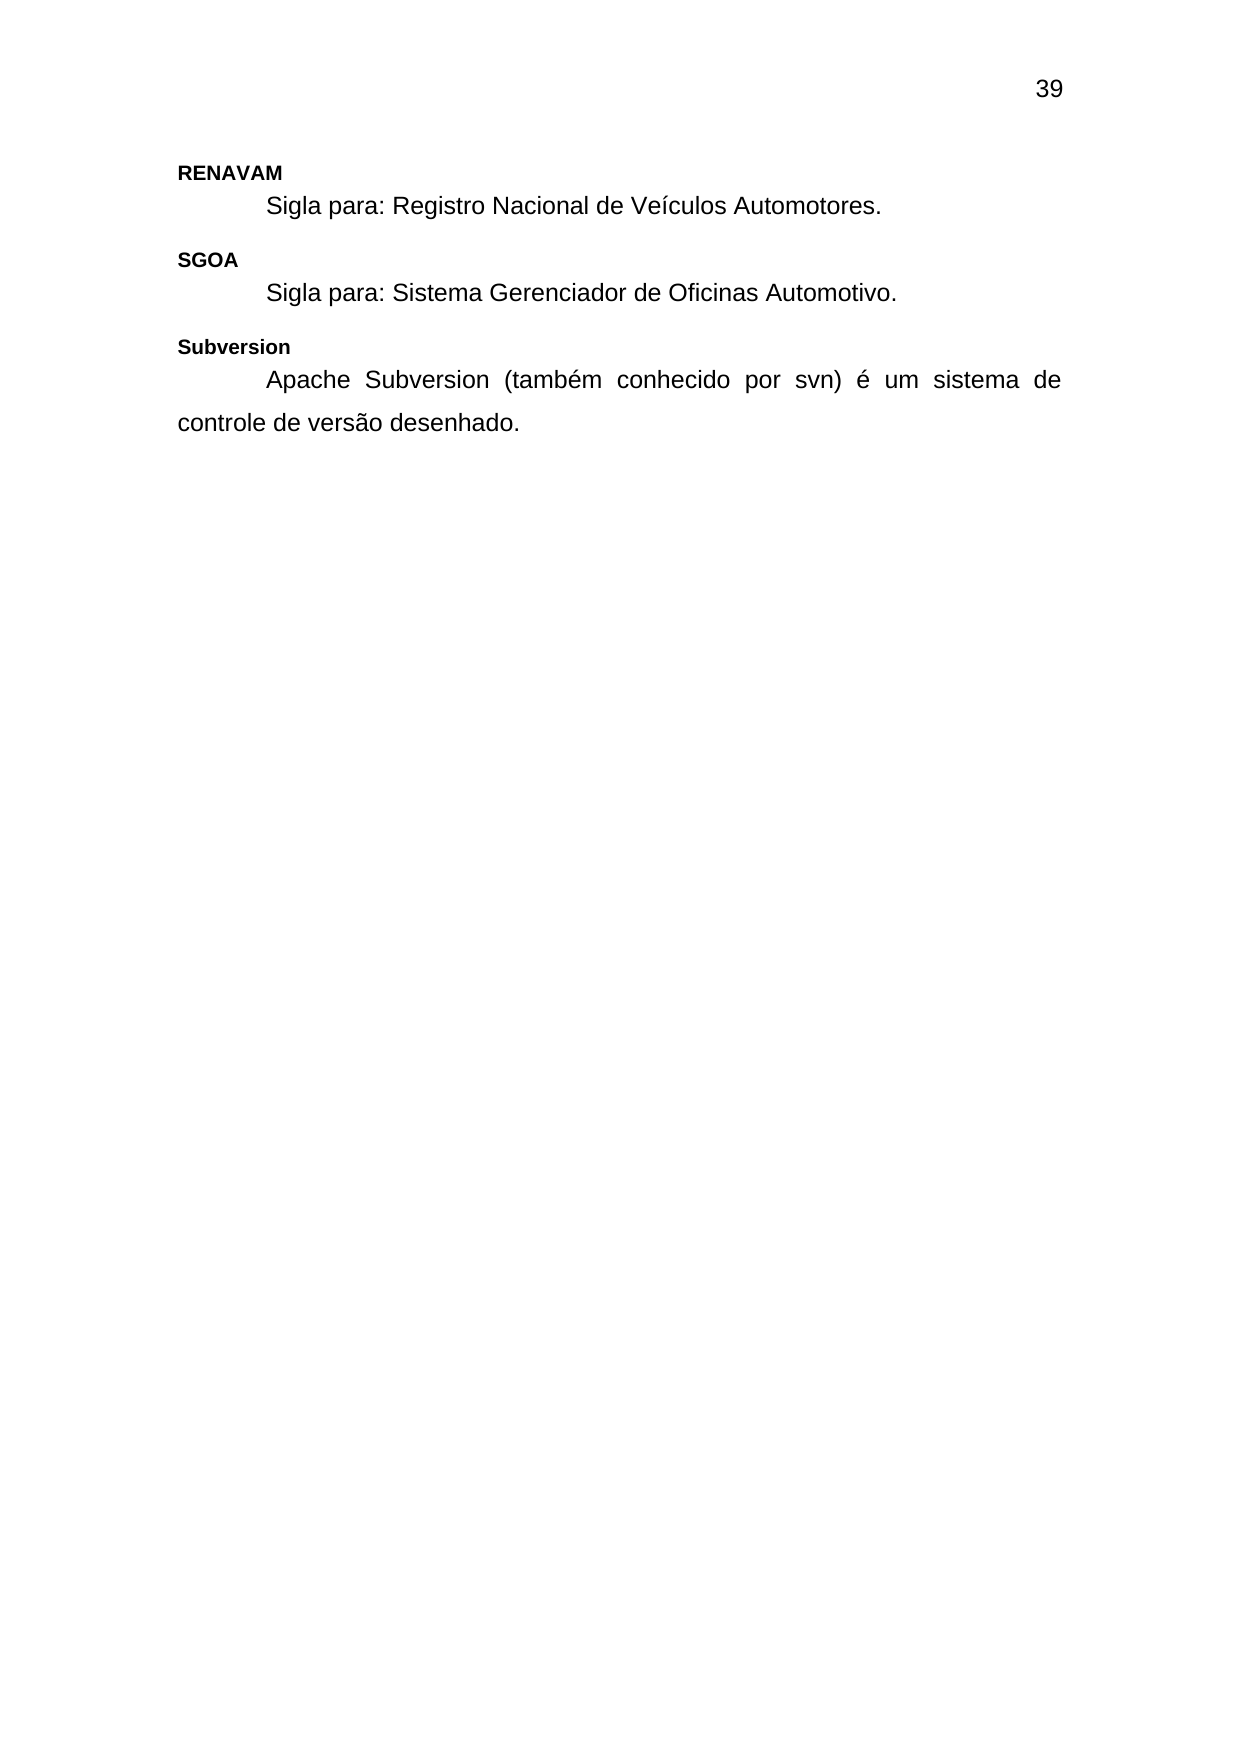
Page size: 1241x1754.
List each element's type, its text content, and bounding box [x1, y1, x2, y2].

list SGOA [177, 247, 1063, 272]
text Apache Subversion (também conhecido por svn) é um sistema de controle de versão desenhado. [177, 365, 1063, 437]
text Sigla para: Registro Nacional de Veículos Automotores. [177, 191, 1063, 220]
list Subversion [177, 334, 1063, 359]
list RENAVAM [177, 160, 1063, 185]
text Sigla para: Sistema Gerenciador de Oficinas Automotivo. [177, 278, 1063, 307]
